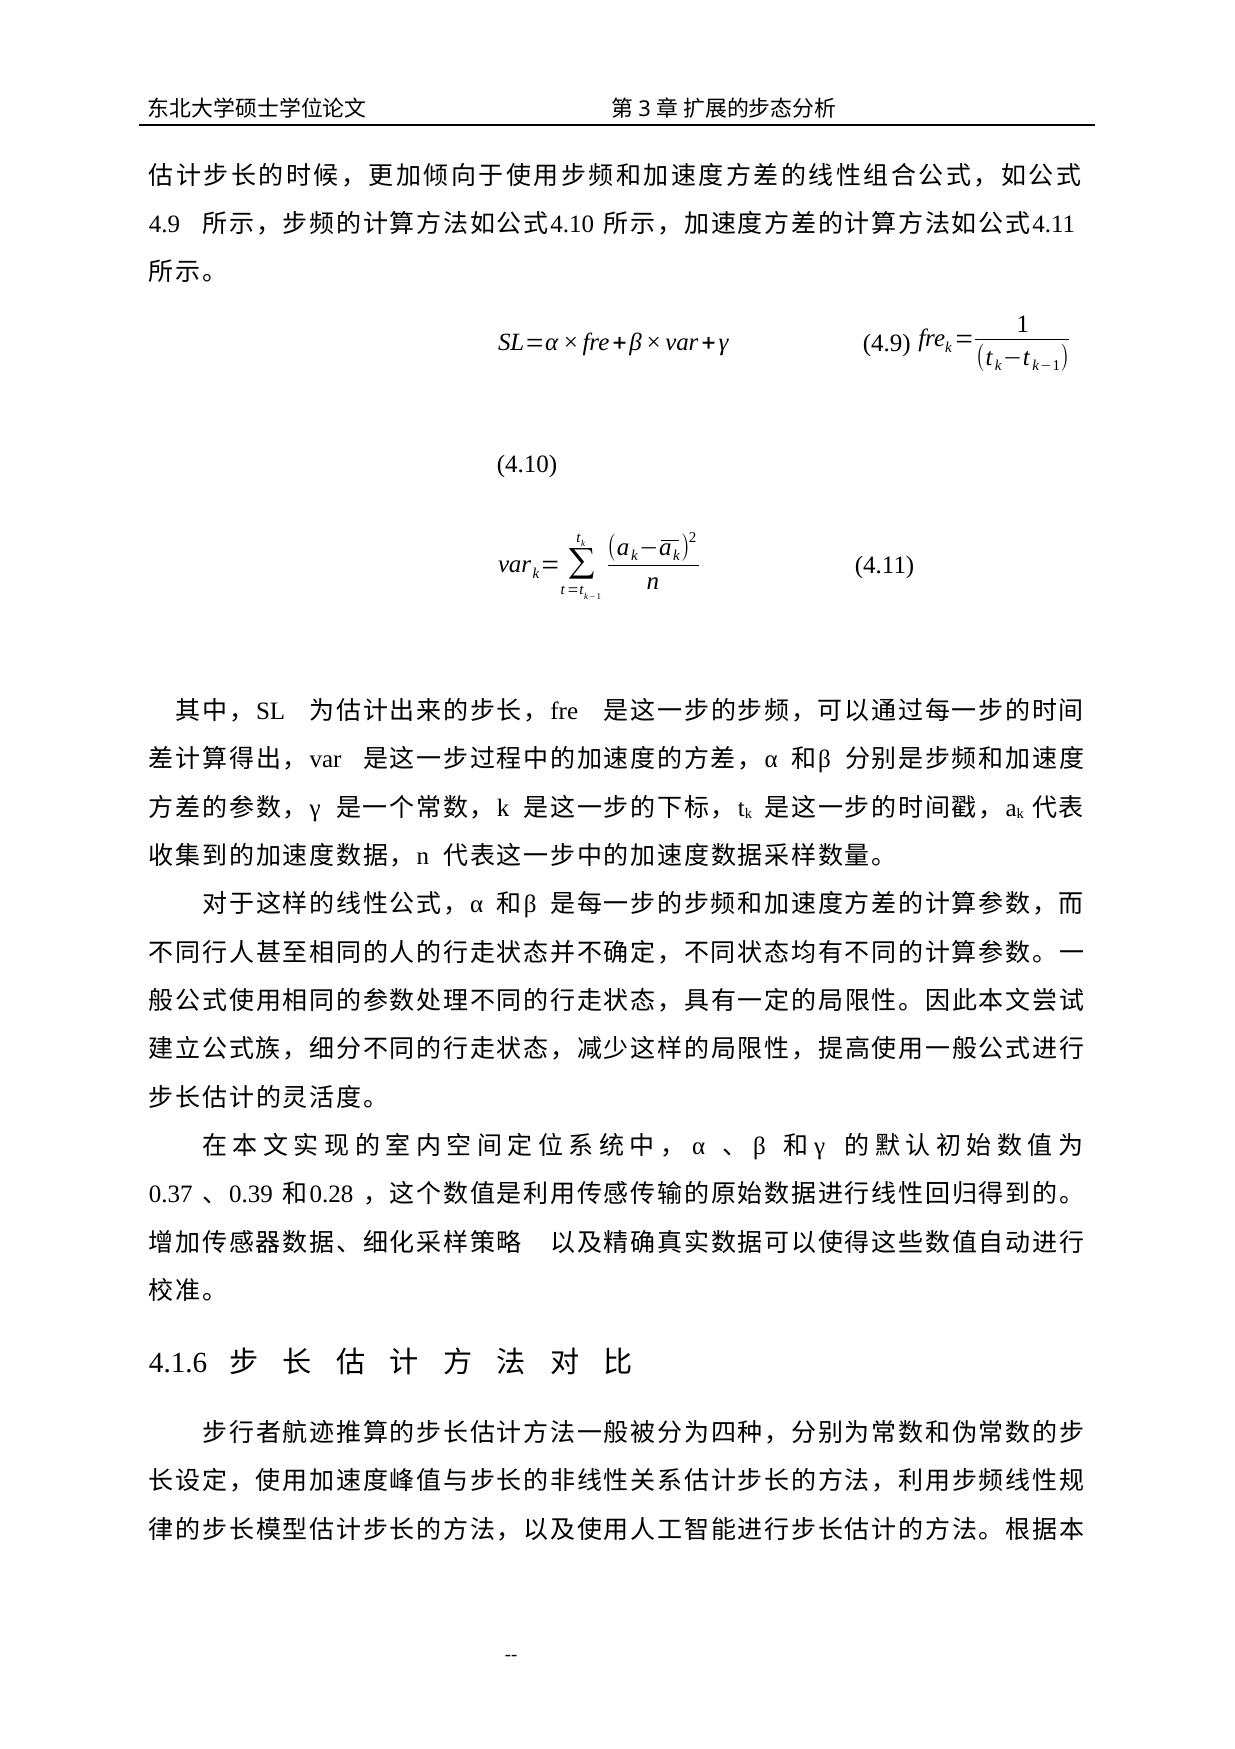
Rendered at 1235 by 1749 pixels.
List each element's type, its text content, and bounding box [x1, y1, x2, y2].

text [149, 149, 1086, 294]
text (4.11) [149, 516, 1086, 613]
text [149, 1406, 1086, 1551]
text 对于这样的线性公式，α和β是每一步的步频和加速度方差的计算参数，而不同行人甚至相同的人的行走状态并不确定，不同状态均有不同的计算参数。一般公式使用相同的参数处理不同的行走状态，具有一定的局限性。因此本文尝试建立公式族，细分不同的行走状态，减少这样的局限性，提高使用一般公式进行步长估计的灵活度。 [149, 878, 1086, 1119]
text 在本文实现的室内空间定位系统中，α、β和γ的默认初始数值为0.37、0.39和0.28，这个数值是利用传感传输的原始数据进行线性回归得到的。增加传感器数据、细化采样策略 以及精确真实数据可以使得这些数值自动进行校准。 [149, 1119, 1086, 1313]
text 其中，SL为估计出来的步长，fre是这一步的步频，可以通过每一步的时间差计算得出，var是这一步过程中的加速度的方差，α和β分别是步频和加速度方差的参数，γ是一个常数，k是这一步的下标，tk是这一步的时间戳，ak代表收集到的加速度数据，n代表这一步中的加速度数据采样数量。 [149, 684, 1086, 878]
subtitle 步长估计方法对比 [149, 1335, 1086, 1384]
text (4.9) (4.10) [471, 294, 1086, 487]
